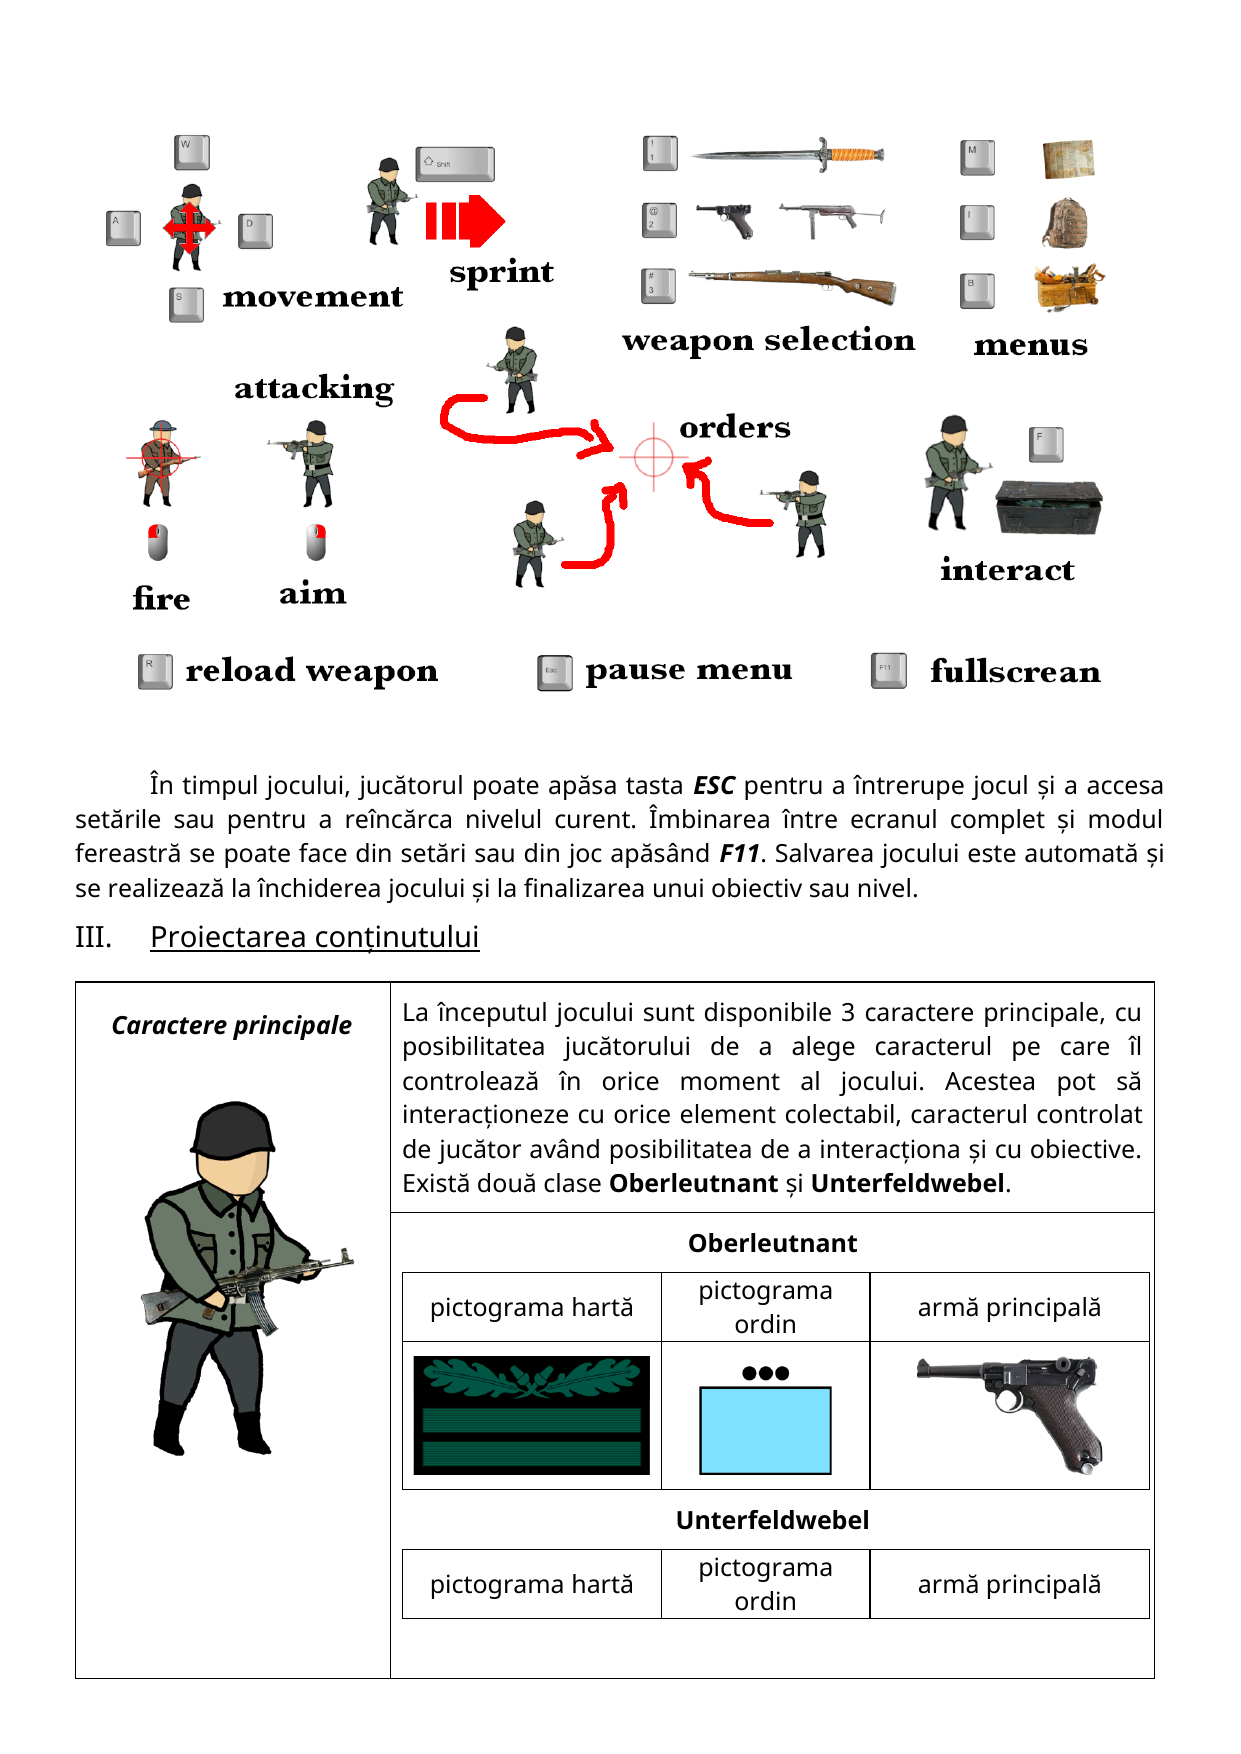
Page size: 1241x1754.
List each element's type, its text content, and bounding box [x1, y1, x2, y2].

text În timpul jocului, jucătorul poate apăsa tasta ESC pentru a întrerupe jocul și a accesa setările sau pentru a reîncărca nivelul curent. Îmbinarea între ecranul complet și modul fereastră se poate face din setări sau din joc apăsând F11. Salvarea jocului este automată și se realizează la închiderea jocului și la finalizarea unui obiectiv sau nivel. [75, 768, 1165, 904]
picture [699, 1356, 832, 1475]
table_header La începutul jocului sunt disponibile 3 caractere principale, cu posibilitatea jucătorului de a alege caracterul pe care îl controlează în orice moment al jocului. Acestea pot să interacționeze cu orice element colectabil, caracterul controlat de jucător având posibilitatea de a interacționa și cu obiective. Există două clase Oberleutnant și Unterfeldwebel. [391, 983, 1154, 1212]
picture [86, 1054, 383, 1497]
picture [75, 75, 1165, 743]
picture [917, 1356, 1103, 1475]
table_header Caractere principale [76, 983, 390, 1678]
picture [413, 1356, 650, 1475]
table_cell Oberleutnant Unterfeldwebel [391, 1213, 1154, 1678]
list Proiectarea conținutului [112, 917, 1165, 956]
